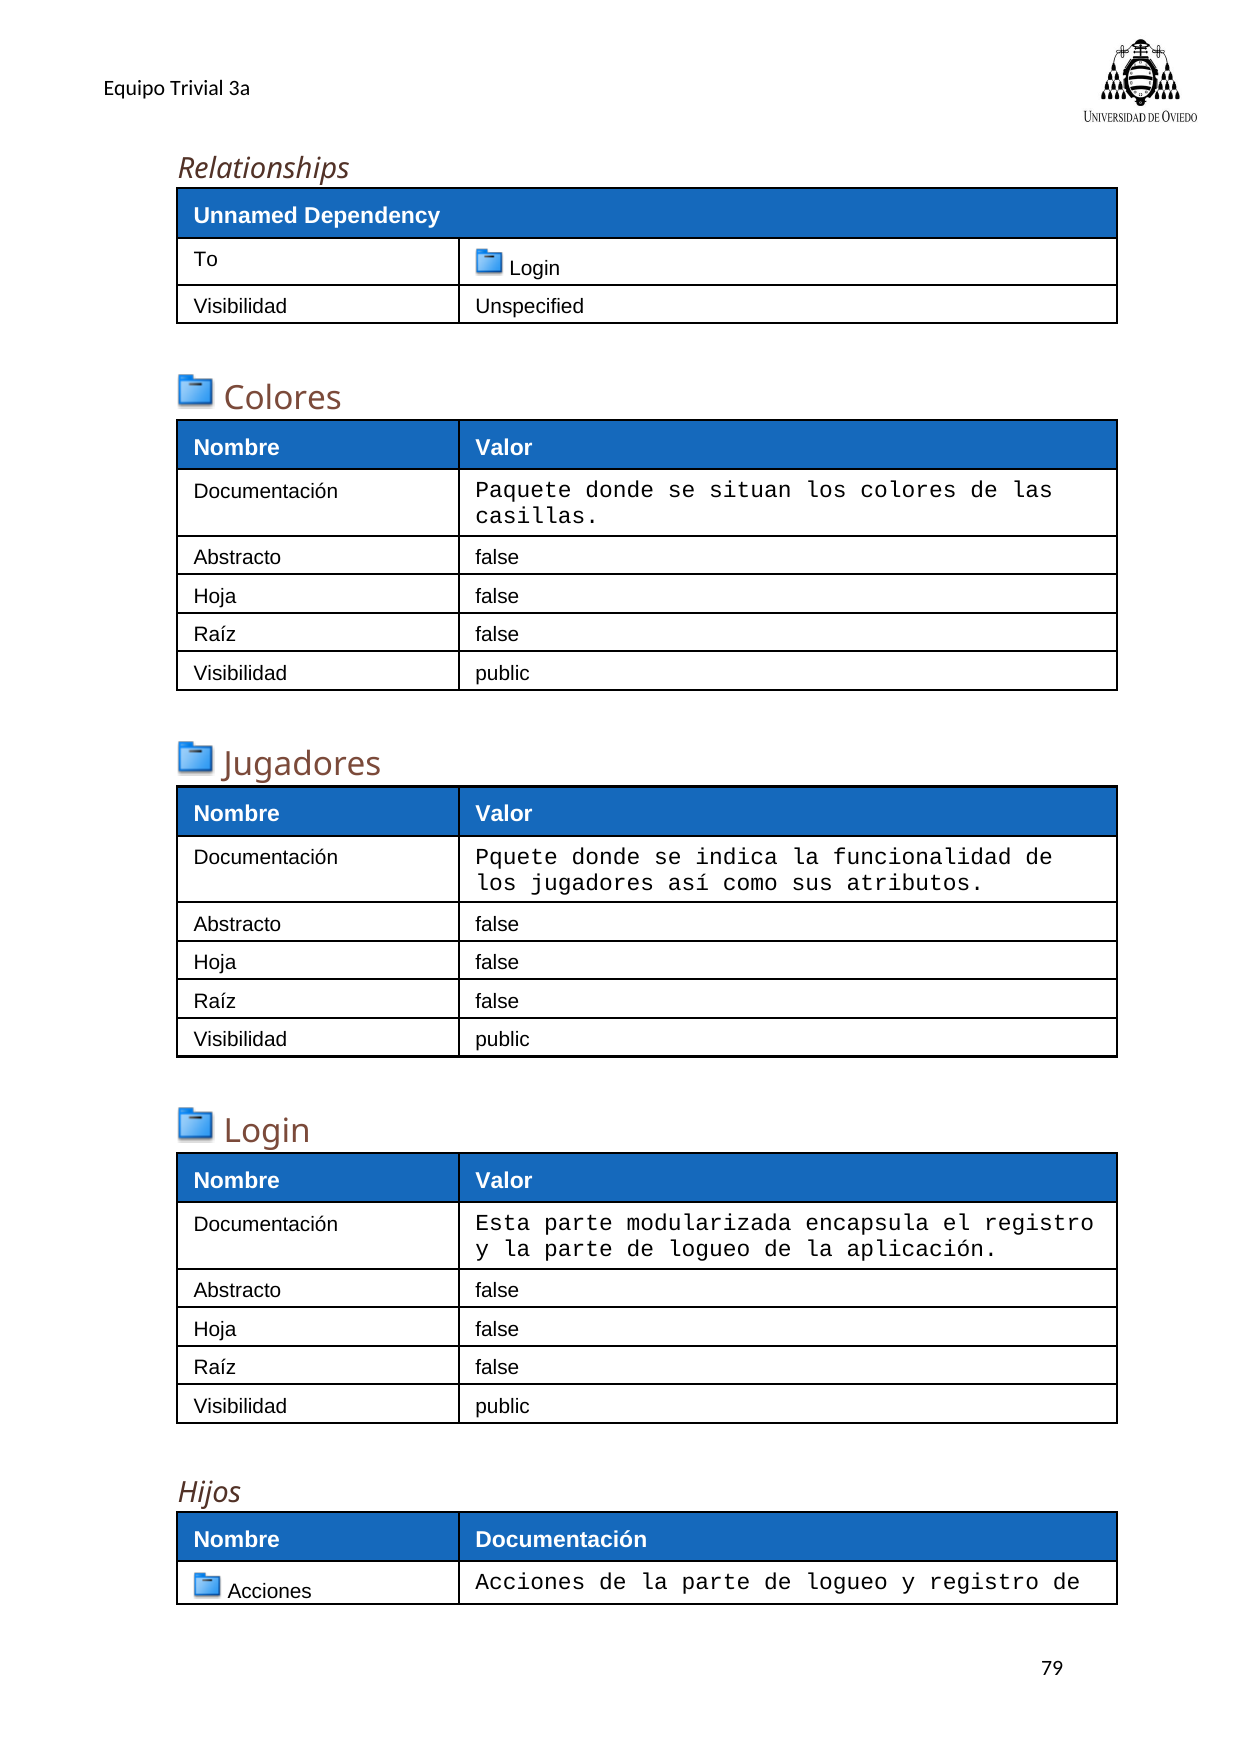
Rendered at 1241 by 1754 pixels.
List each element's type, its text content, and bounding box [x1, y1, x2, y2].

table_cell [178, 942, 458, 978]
picture [177, 1104, 215, 1143]
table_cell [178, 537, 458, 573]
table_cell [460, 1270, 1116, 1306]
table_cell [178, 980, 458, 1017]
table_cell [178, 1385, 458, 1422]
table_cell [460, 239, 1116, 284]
subtitle Hijos [177, 1471, 1063, 1511]
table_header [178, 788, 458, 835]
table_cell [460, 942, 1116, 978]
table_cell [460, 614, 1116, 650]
picture [193, 1570, 222, 1599]
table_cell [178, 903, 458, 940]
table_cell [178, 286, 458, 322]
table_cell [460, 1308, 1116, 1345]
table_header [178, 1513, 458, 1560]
subtitle Login [177, 1105, 1063, 1152]
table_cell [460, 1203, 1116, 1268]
picture [1077, 35, 1198, 123]
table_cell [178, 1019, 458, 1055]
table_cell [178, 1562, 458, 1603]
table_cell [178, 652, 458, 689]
picture [177, 738, 215, 776]
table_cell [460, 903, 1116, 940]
subtitle Jugadores [177, 738, 1063, 785]
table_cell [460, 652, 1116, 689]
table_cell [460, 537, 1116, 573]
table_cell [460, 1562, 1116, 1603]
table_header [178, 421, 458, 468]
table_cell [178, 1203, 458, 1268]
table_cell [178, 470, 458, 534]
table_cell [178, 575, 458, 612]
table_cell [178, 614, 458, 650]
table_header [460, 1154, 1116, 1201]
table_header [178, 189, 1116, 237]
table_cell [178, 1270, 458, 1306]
picture [475, 247, 504, 276]
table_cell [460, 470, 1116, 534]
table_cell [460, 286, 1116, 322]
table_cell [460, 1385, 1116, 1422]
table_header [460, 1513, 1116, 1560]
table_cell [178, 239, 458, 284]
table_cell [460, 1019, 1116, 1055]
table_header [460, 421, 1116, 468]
picture [177, 371, 215, 409]
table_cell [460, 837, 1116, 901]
subtitle Relationships [177, 148, 1063, 187]
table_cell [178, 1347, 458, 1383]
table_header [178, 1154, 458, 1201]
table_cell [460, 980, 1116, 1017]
subtitle Colores [177, 372, 1063, 419]
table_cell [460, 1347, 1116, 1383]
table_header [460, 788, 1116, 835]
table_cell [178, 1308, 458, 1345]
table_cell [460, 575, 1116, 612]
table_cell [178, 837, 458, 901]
